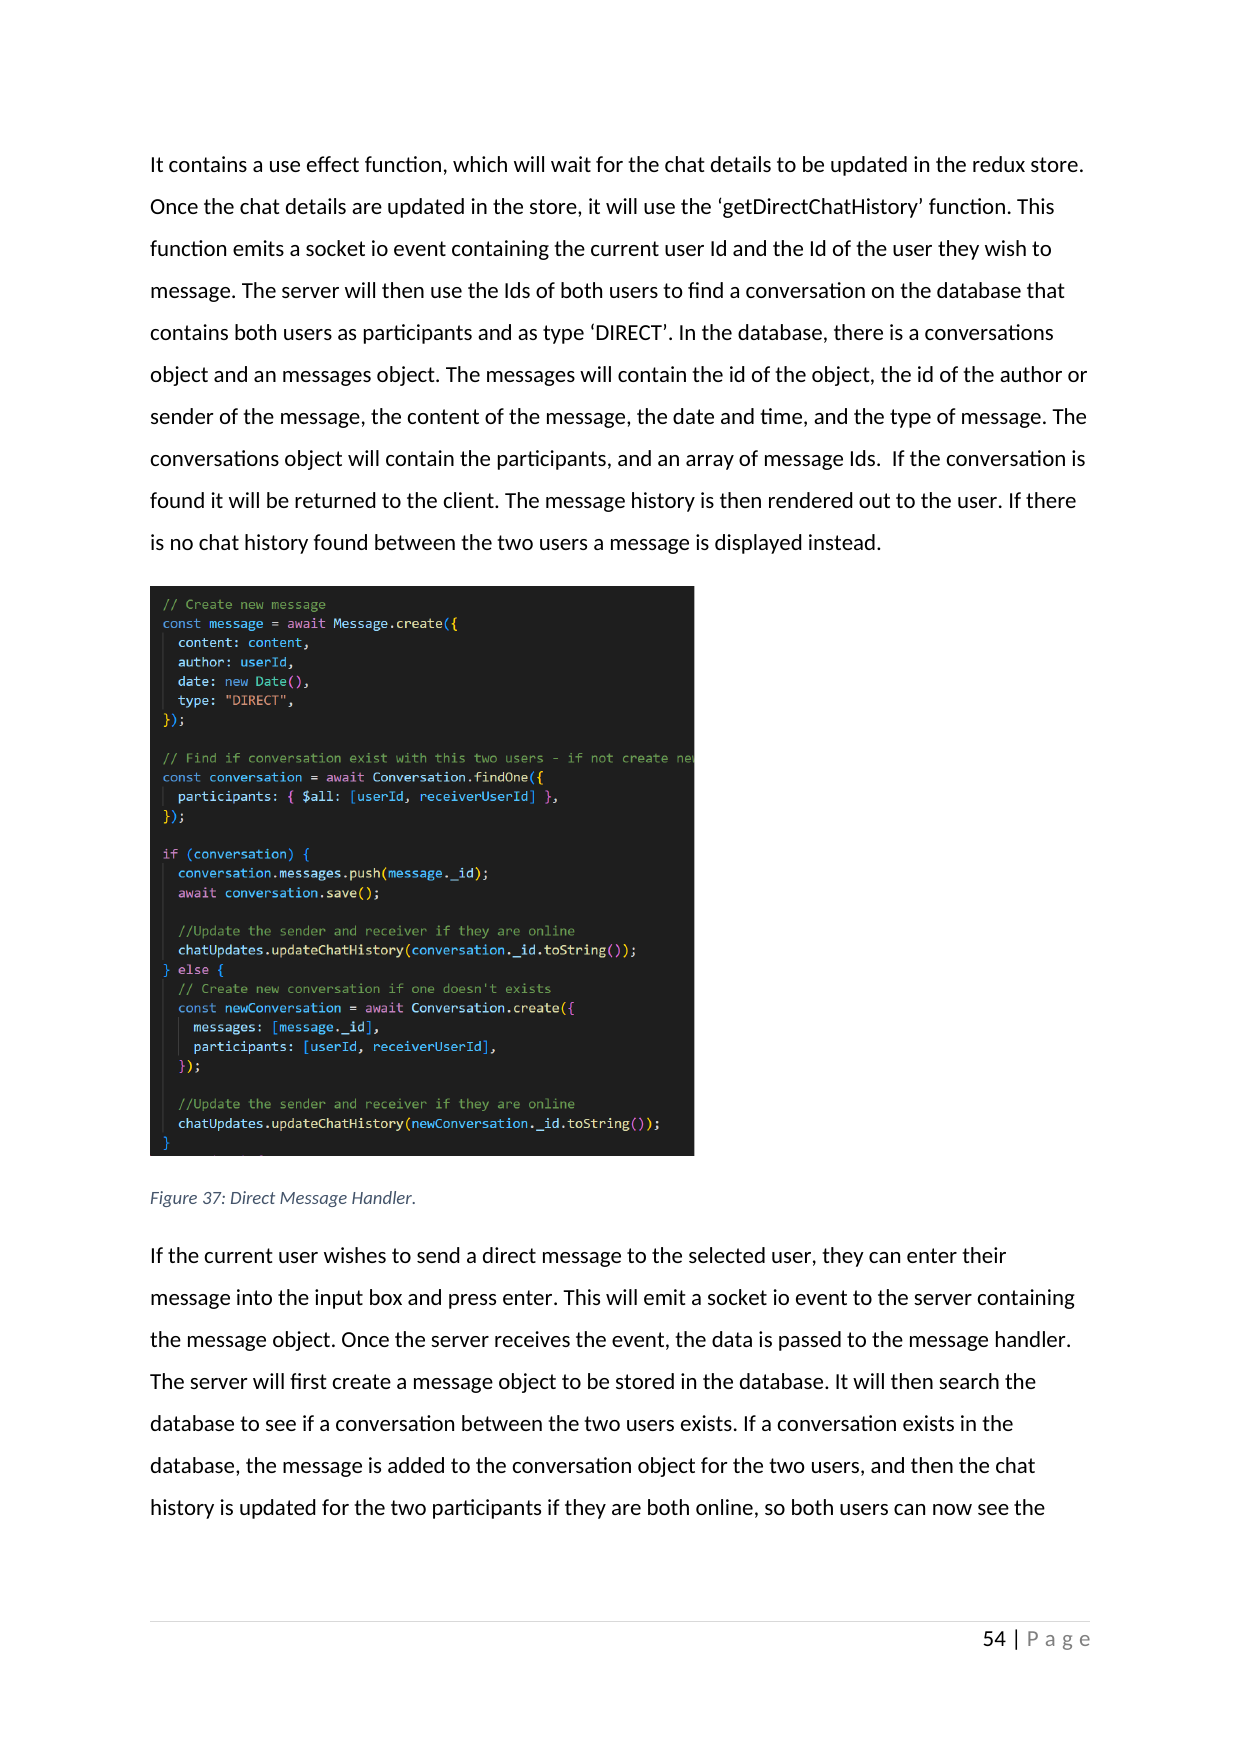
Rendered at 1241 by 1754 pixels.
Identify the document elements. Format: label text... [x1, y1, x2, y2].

text It contains a use effect function, which will wait for the chat details to be updated in the redux store. Once the chat details are updated in the store, it will use the ‘getDirectChatHistory’ function. This function emits a socket io event containing the current user Id and the Id of the user they wish to message. The server will then use the Ids of both users to find a conversation on the database that contains both users as participants and as type ‘DIRECT’. In the database, there is a conversations object and an messages object. The messages will contain the id of the object, the id of the author or sender of the message, the content of the message, the date and time, and the type of message. The conversations object will contain the participants, and an array of message Ids. If the conversation is found it will be returned to the client. The message history is then rendered out to the user. If there is no chat history found between the two users a message is displayed instead. [150, 150, 1090, 556]
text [150, 1241, 1090, 1521]
picture [150, 586, 695, 1156]
